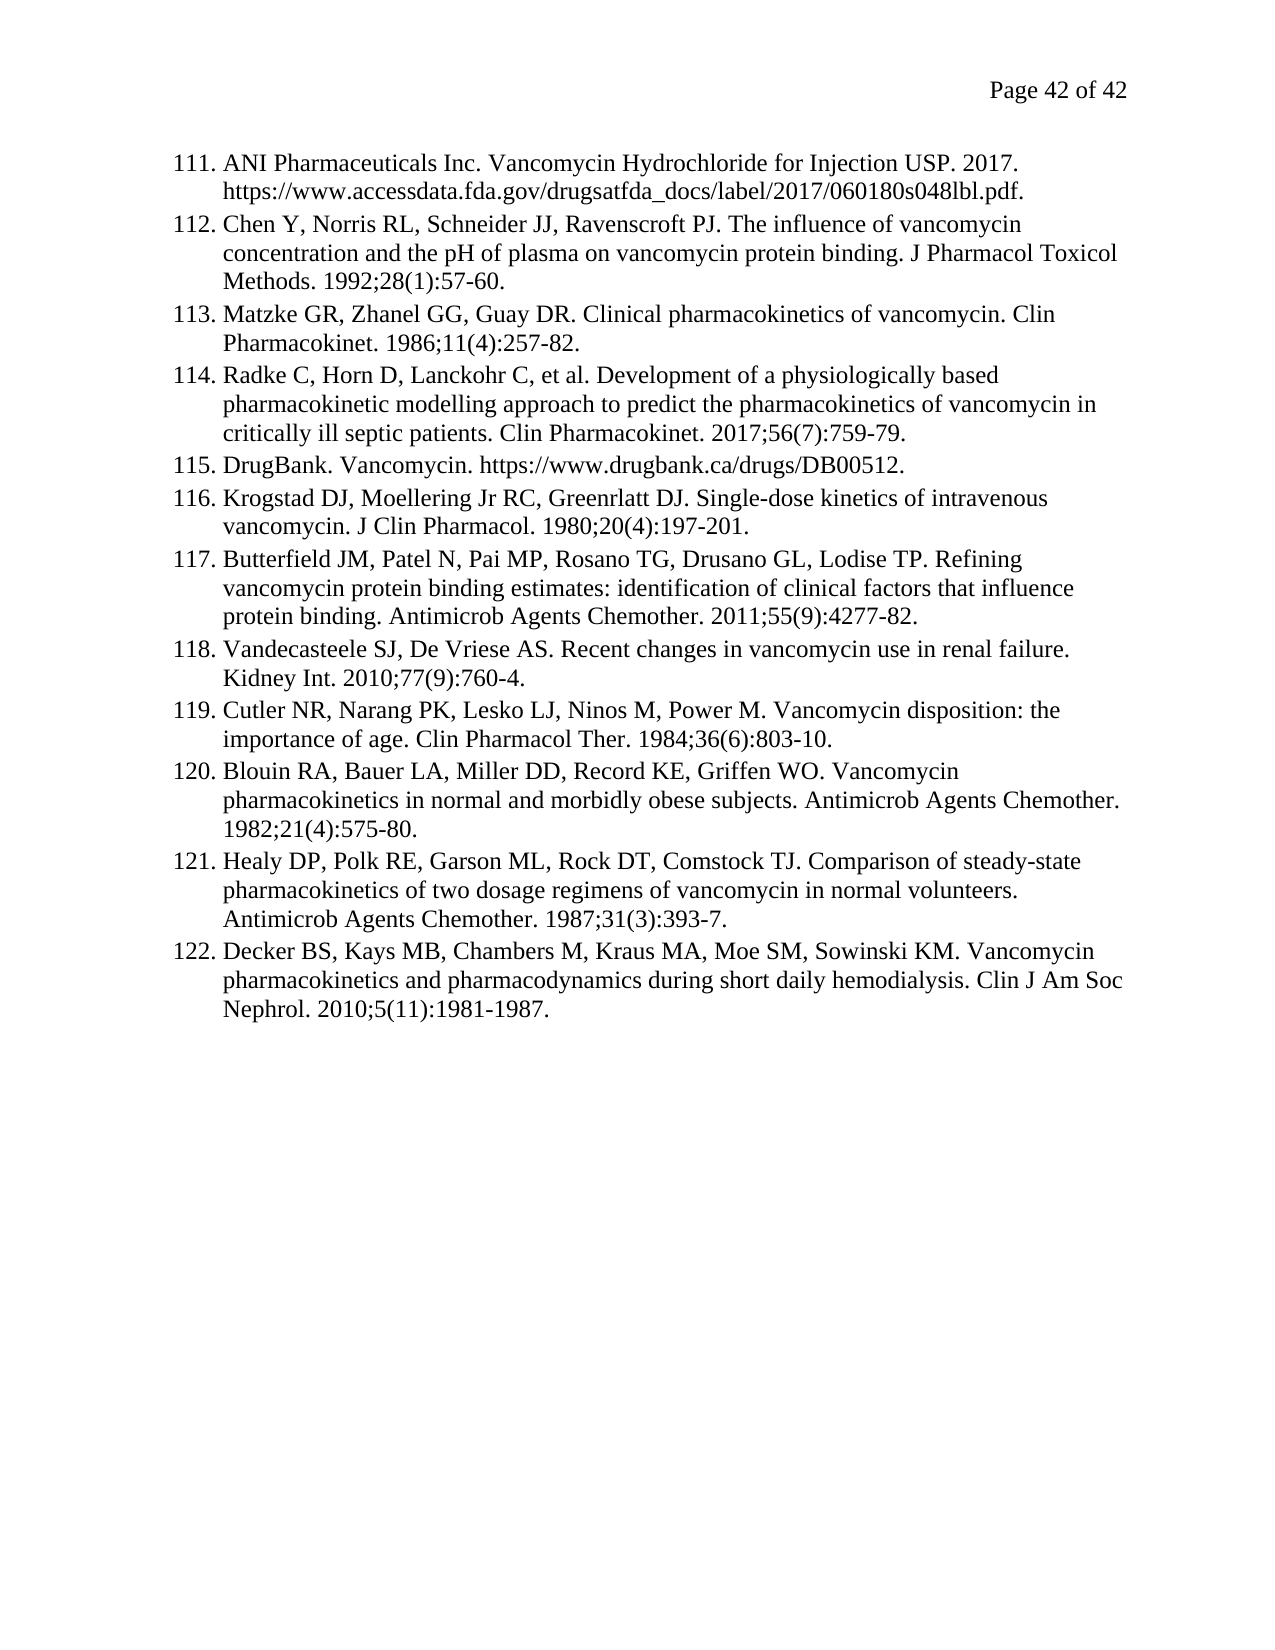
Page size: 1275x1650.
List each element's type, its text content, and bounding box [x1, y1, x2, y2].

list Radke C, Horn D, Lanckohr C, et al. Development of a physiologically based pharmacokinetic modelling approach to predict the pharmacokinetics of vancomycin in critically ill septic patients. Clin Pharmacokinet. 2017;56(7):759-79. [173, 360, 1127, 446]
list Healy DP, Polk RE, Garson ML, Rock DT, Comstock TJ. Comparison of steady-state pharmacokinetics of two dosage regimens of vancomycin in normal volunteers. Antimicrob Agents Chemother. 1987;31(3):393-7. [173, 846, 1127, 933]
list ANI Pharmaceuticals Inc. Vancomycin Hydrochloride for Injection USP. 2017. https://www.accessdata.fda.gov/drugsatfda_docs/label/2017/060180s048lbl.pdf. [173, 148, 1127, 205]
list Vandecasteele SJ, De Vriese AS. Recent changes in vancomycin use in renal failure. Kidney Int. 2010;77(9):760-4. [173, 634, 1127, 691]
list Blouin RA, Bauer LA, Miller DD, Record KE, Griffen WO. Vancomycin pharmacokinetics in normal and morbidly obese subjects. Antimicrob Agents Chemother. 1982;21(4):575-80. [173, 756, 1127, 843]
list DrugBank. Vancomycin. https://www.drugbank.ca/drugs/DB00512. [173, 450, 1127, 479]
list Chen Y, Norris RL, Schneider JJ, Ravenscroft PJ. The influence of vancomycin concentration and the pH of plasma on vancomycin protein binding. J Pharmacol Toxicol Methods. 1992;28(1):57-60. [173, 209, 1127, 295]
list Krogstad DJ, Moellering Jr RC, Greenrlatt DJ. Single-dose kinetics of intravenous vancomycin. J Clin Pharmacol. 1980;20(4):197-201. [173, 483, 1127, 540]
list Decker BS, Kays MB, Chambers M, Kraus MA, Moe SM, Sowinski KM. Vancomycin pharmacokinetics and pharmacodynamics during short daily hemodialysis. Clin J Am Soc Nephrol. 2010;5(11):1981-1987. [173, 936, 1127, 1023]
list Cutler NR, Narang PK, Lesko LJ, Ninos M, Power M. Vancomycin disposition: the importance of age. Clin Pharmacol Ther. 1984;36(6):803-10. [173, 695, 1127, 753]
list Butterfield JM, Patel N, Pai MP, Rosano TG, Drusano GL, Lodise TP. Refining vancomycin protein binding estimates: identification of clinical factors that influence protein binding. Antimicrob Agents Chemother. 2011;55(9):4277-82. [173, 544, 1127, 630]
list Matzke GR, Zhanel GG, Guay DR. Clinical pharmacokinetics of vancomycin. Clin Pharmacokinet. 1986;11(4):257-82. [173, 299, 1127, 356]
